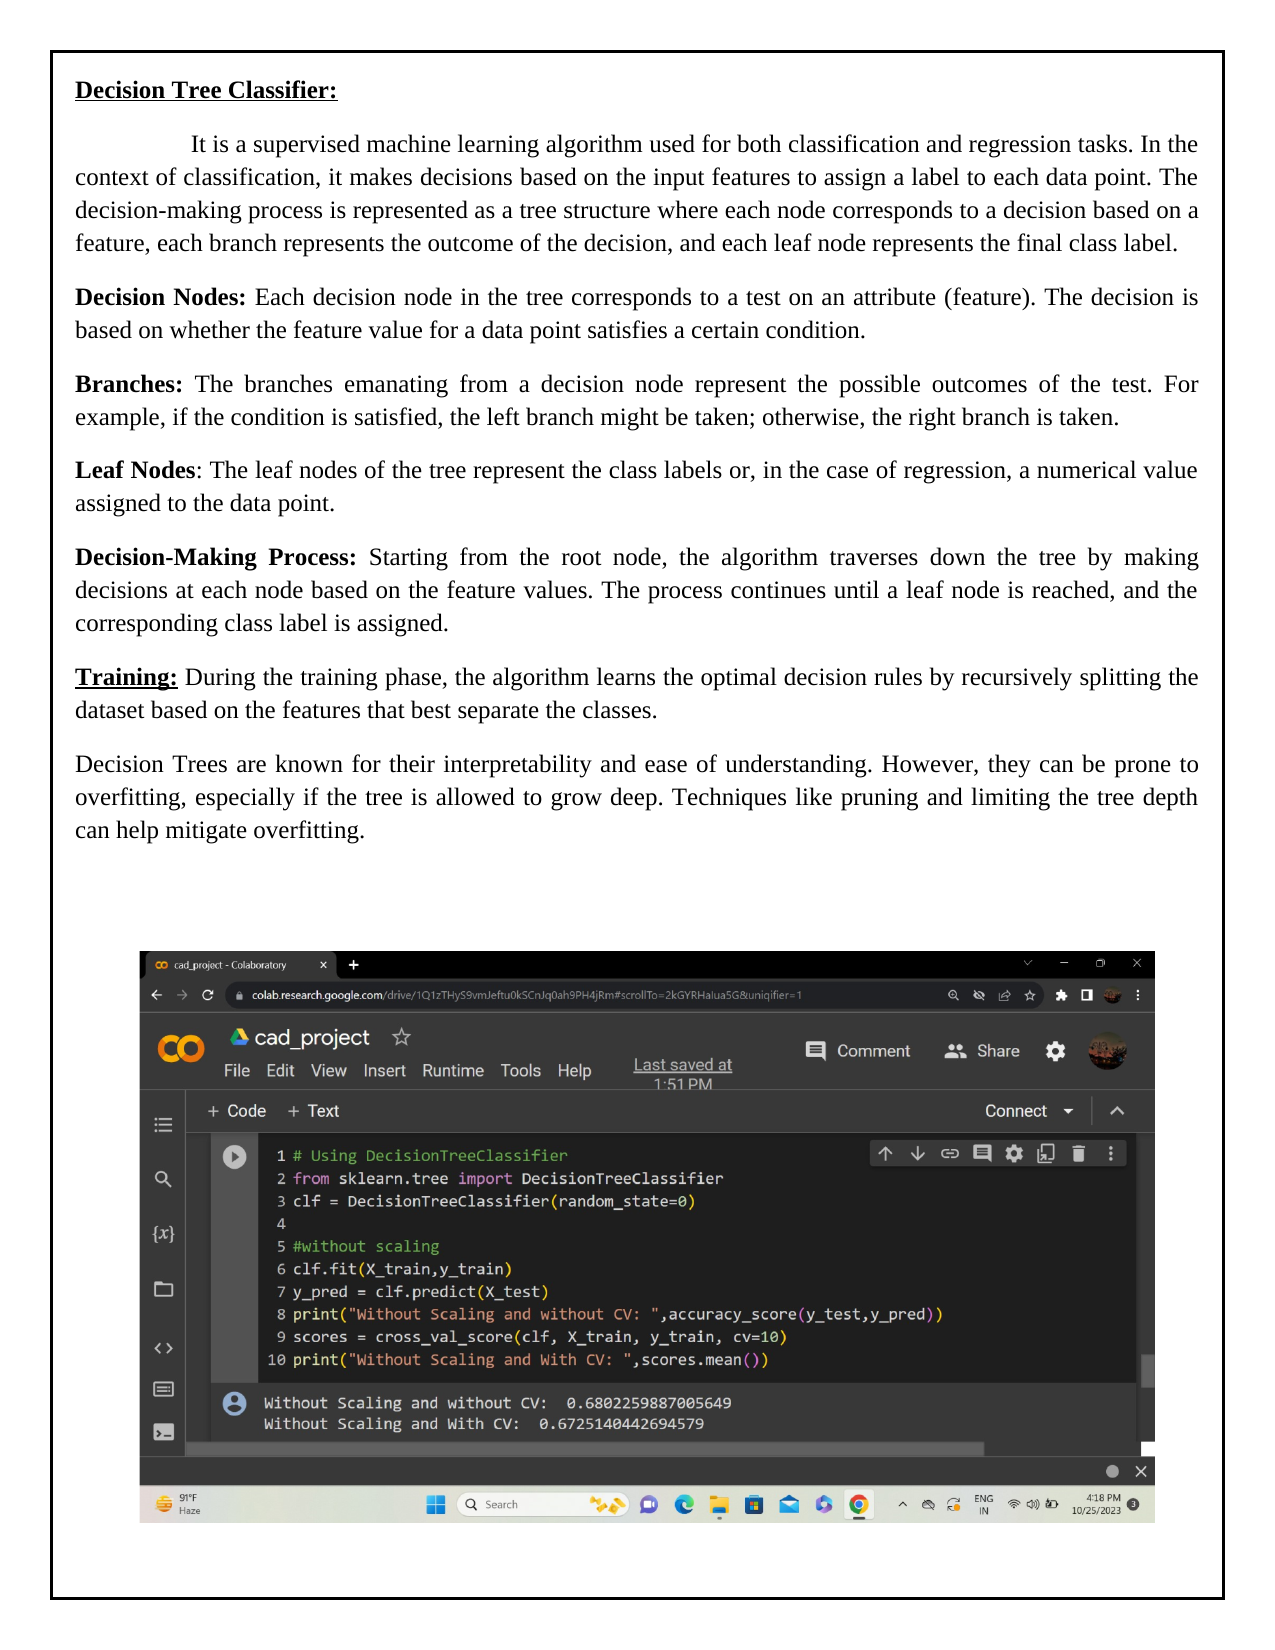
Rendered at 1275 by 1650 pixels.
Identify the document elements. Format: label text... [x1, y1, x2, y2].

text Leaf Nodes: The leaf nodes of the tree represent the class labels or, in the case of regression, a numerical value assigned to the data point. [75, 456, 1200, 517]
text Branches: The branches emanating from a decision node represent the possible outcomes of the test. For example, if the condition is satisfied, the left branch might be taken; otherwise, the right branch is taken. [75, 369, 1200, 430]
text Decision Tree Classifier: [75, 75, 1200, 104]
text Training: During the training phase, the algorithm learns the optimal decision rules by recursively splitting the dataset based on the features that best separate the classes. [75, 662, 1200, 724]
picture [139, 951, 1155, 1523]
text Decision-Making Process: Starting from the root node, the algorithm traverses down the tree by making decisions at each node based on the feature values. The process continues until a leaf node is reached, and the corresponding class label is assigned. [75, 542, 1200, 637]
text It is a supervised machine learning algorithm used for both classification and regression tasks. In the context of classification, it makes decisions based on the input features to assign a label to each data point. The decision-making process is represented as a tree structure where each node corresponds to a decision based on a feature, each branch represents the outcome of the decision, and each leaf node represents the final class label. [75, 129, 1200, 257]
text Decision Trees are known for their interpretability and ease of understanding. However, they can be prone to overfitting, especially if the tree is allowed to grow deep. Techniques like pruning and limiting the tree depth can help mitigate overfitting. [75, 749, 1200, 844]
text Decision Nodes: Each decision node in the tree corresponds to a test on an attribute (feature). The decision is based on whether the feature value for a data point satisfies a certain condition. [75, 282, 1200, 343]
